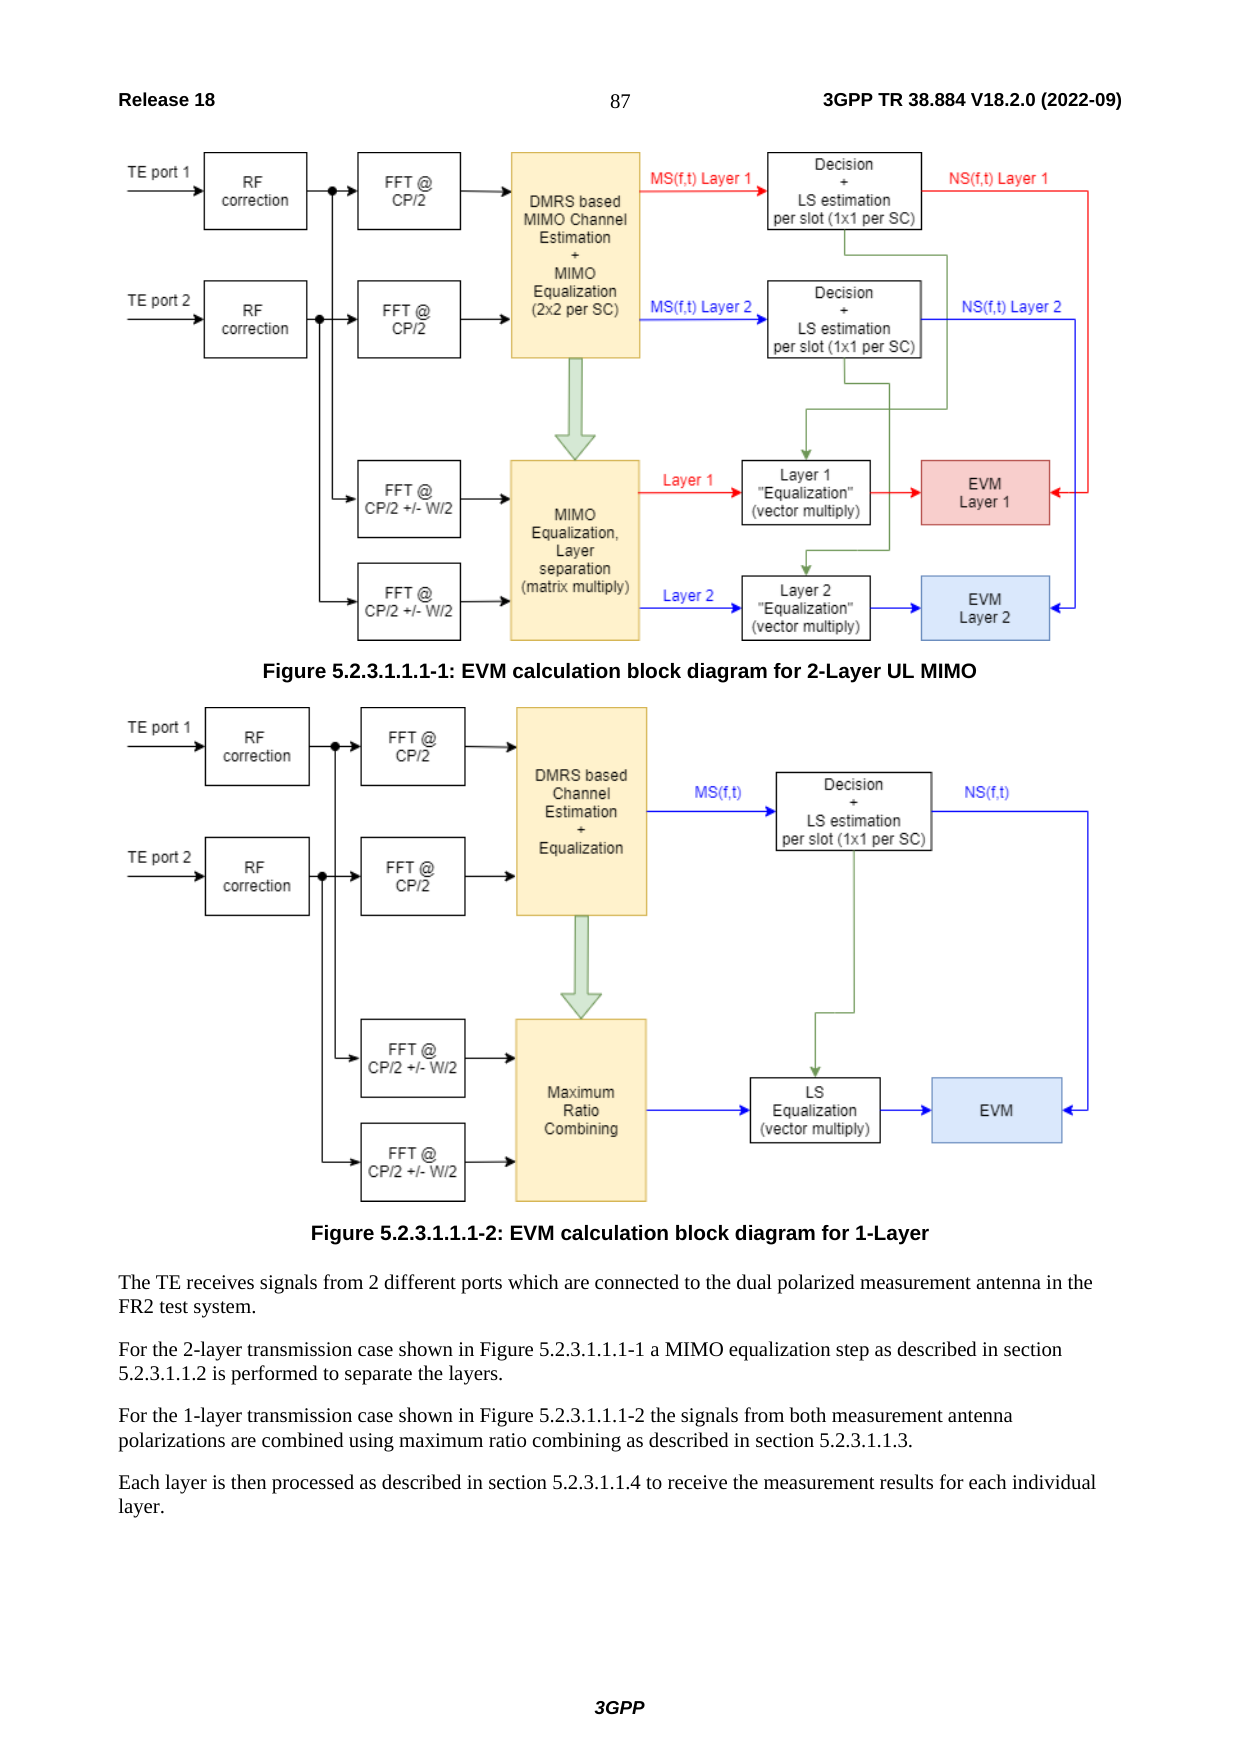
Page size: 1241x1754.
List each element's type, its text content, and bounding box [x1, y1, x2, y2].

text Figure 5.2.3.1.1.1-1: EVM calculation block diagram for 2-Layer UL MIMO [118, 659, 1122, 683]
picture [118, 152, 1099, 641]
text For the 2-layer transmission case shown in Figure 5.2.3.1.1.1-1 a MIMO equalization step as described in section 5.2.3.1.1.2 is performed to separate the layers. [118, 1337, 1122, 1385]
text Figure 5.2.3.1.1.1-2: EVM calculation block diagram for 1-Layer [118, 1221, 1122, 1245]
text For the 1-layer transmission case shown in Figure 5.2.3.1.1.1-2 the signals from both measurement antenna polarizations are combined using maximum ratio combining as described in section 5.2.3.1.1.3. [118, 1403, 1122, 1452]
text Each layer is then processed as described in section 5.2.3.1.1.4 to receive the measurement results for each individual layer. [118, 1470, 1122, 1518]
text The TE receives signals from 2 different ports which are connected to the dual polarized measurement antenna in the FR2 test system. [118, 1270, 1122, 1318]
picture [118, 707, 1099, 1202]
